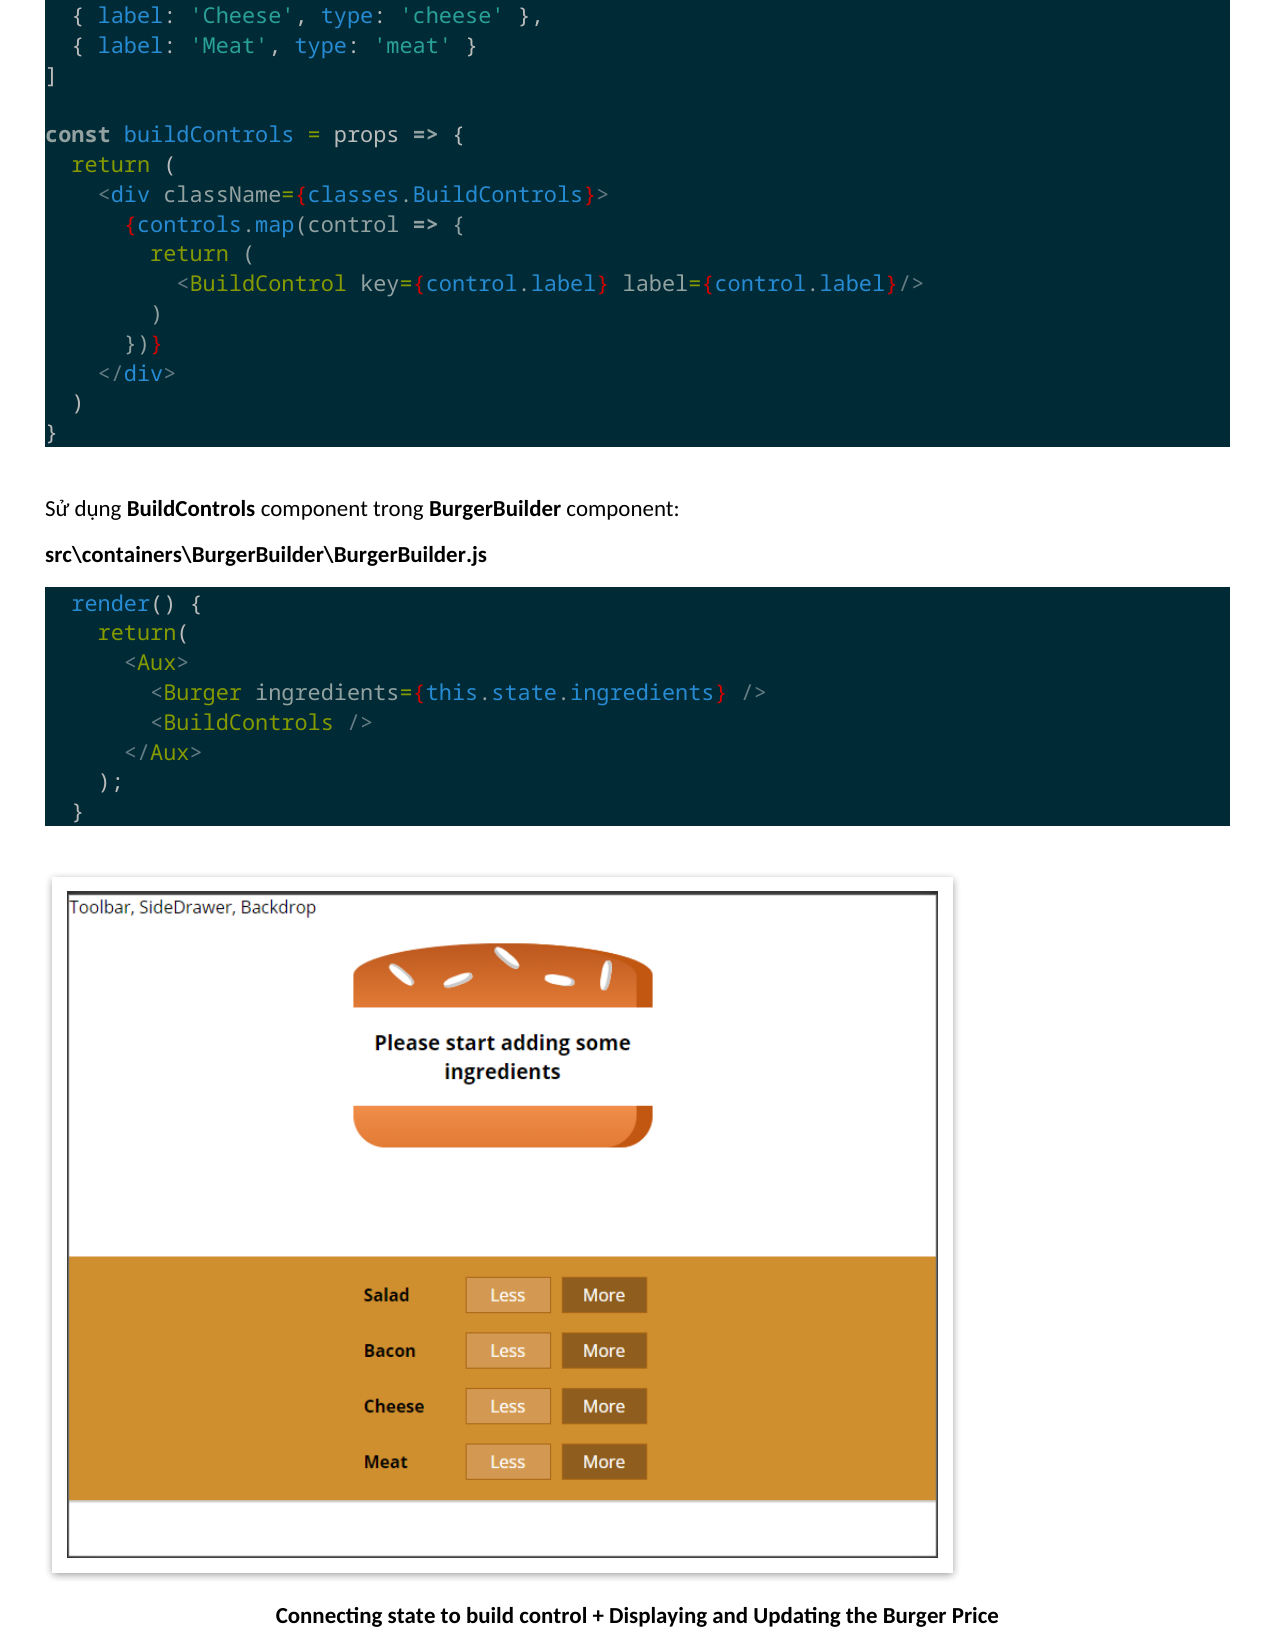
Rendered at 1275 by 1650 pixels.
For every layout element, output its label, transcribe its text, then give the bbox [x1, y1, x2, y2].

text </Aux> [45, 736, 1230, 766]
text return ( [45, 238, 1230, 268]
text ) [45, 298, 1230, 328]
text { label: 'Cheese', type: 'cheese' }, [45, 0, 1230, 30]
text const buildControls = props => { [45, 119, 1230, 149]
text Sử dụng BuildControls component trong BurgerBuilder component: [45, 494, 1230, 522]
text } [45, 417, 1230, 447]
text <BuildControl key={control.label} label={control.label}/> [45, 268, 1230, 298]
text Connecting state to build control + Displaying and Updating the Burger Price [45, 1601, 1230, 1629]
text ); [45, 766, 1230, 796]
text ] [45, 59, 1230, 89]
text } [45, 796, 1230, 826]
text { label: 'Meat', type: 'meat' } [45, 30, 1230, 59]
text {controls.map(control => { [45, 208, 1230, 238]
text <BuildControls /> [45, 707, 1230, 736]
text <Burger ingredients={this.state.ingredients} /> [45, 677, 1230, 707]
text src\containers\BurgerBuilder\BurgerBuilder.js [45, 541, 1230, 569]
text <div className={classes.BuildControls}> [45, 179, 1230, 208]
text })} [45, 328, 1230, 357]
picture [67, 891, 938, 1558]
text ) [45, 387, 1230, 417]
text return( [45, 617, 1230, 647]
text render() { [45, 587, 1230, 617]
text </div> [45, 357, 1230, 387]
text return ( [45, 149, 1230, 179]
text <Aux> [45, 647, 1230, 677]
